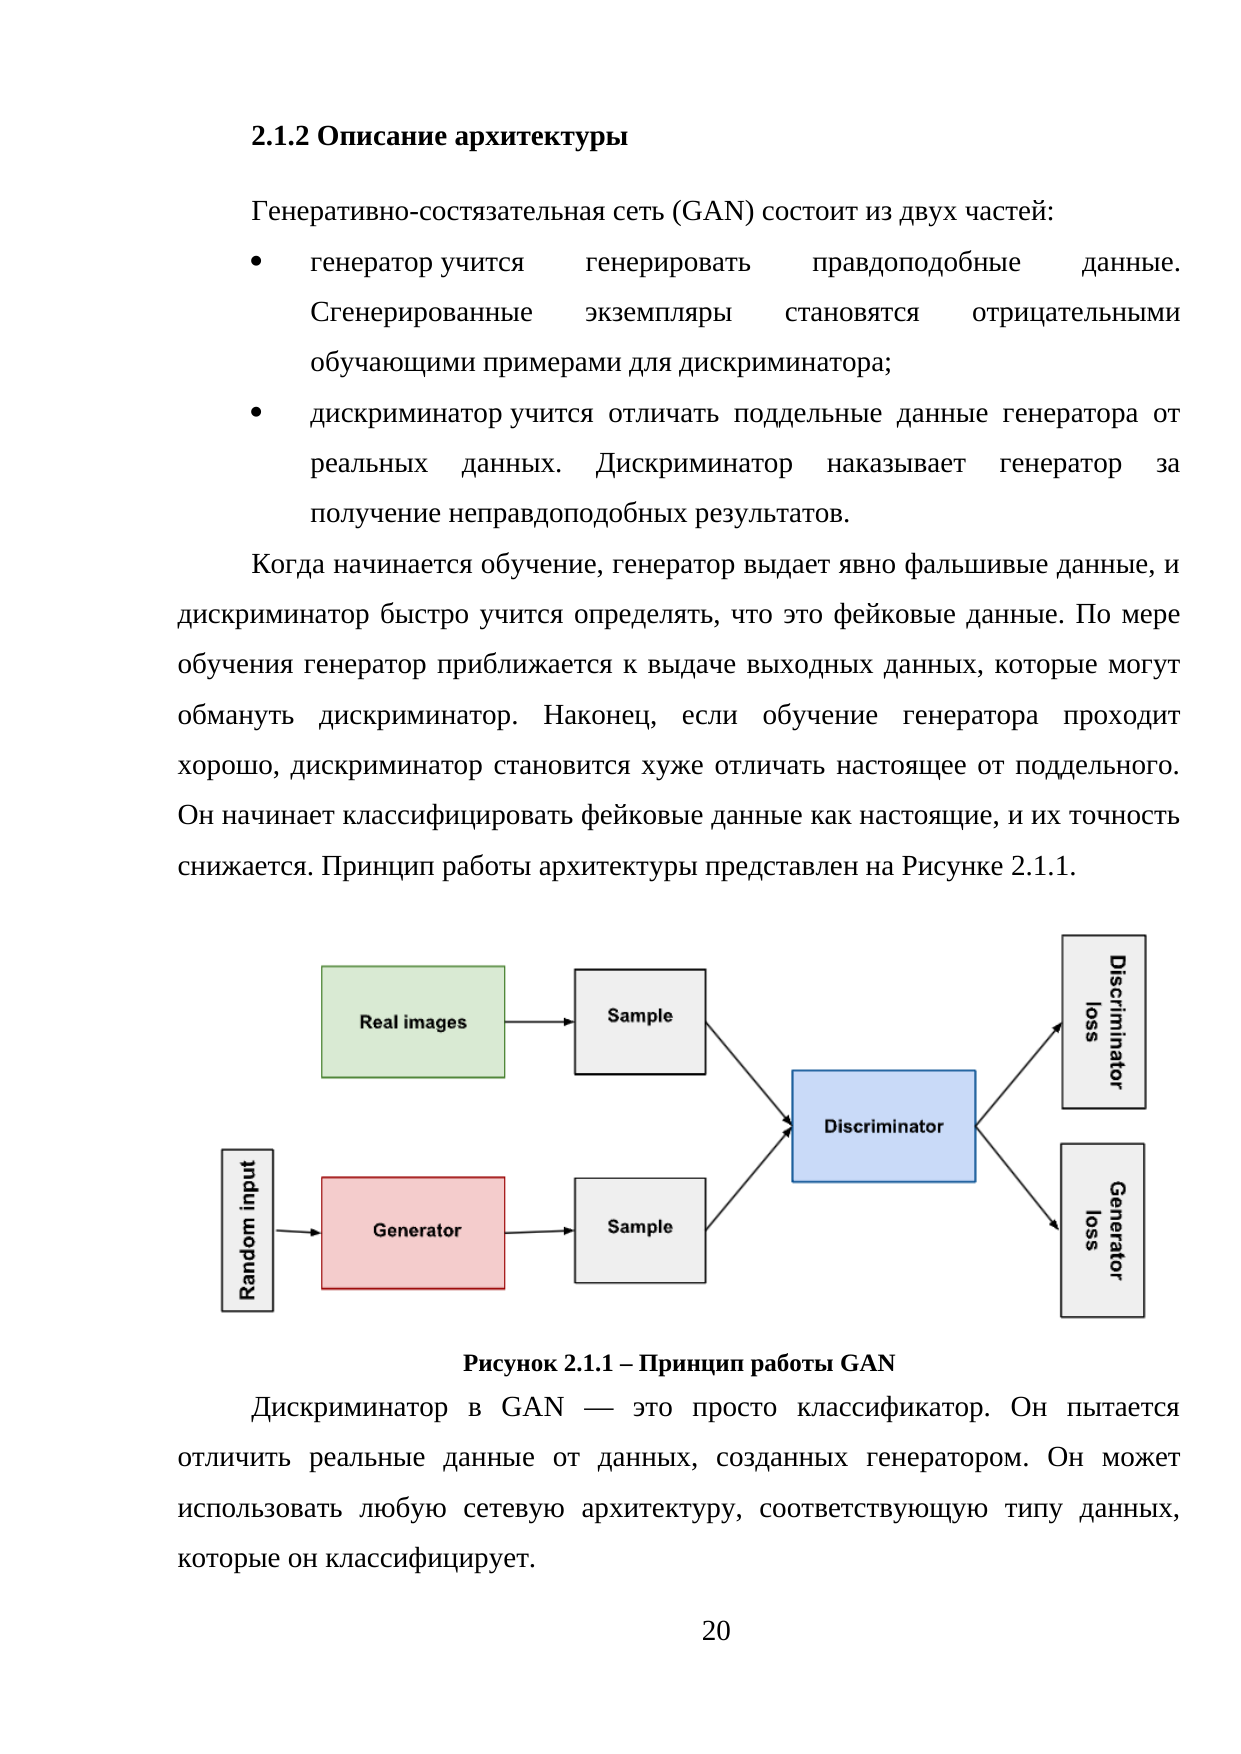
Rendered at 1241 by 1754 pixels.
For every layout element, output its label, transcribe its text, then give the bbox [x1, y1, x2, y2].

text генератор учится генерировать правдоподобные данные. Сгенерированные экземпляры становятся отрицательными обучающими примерами для дискриминатора; [251, 244, 1181, 378]
picture [177, 898, 1182, 1348]
subtitle 2.1.2 Описание архитектуры [177, 118, 1181, 152]
text Генеративно-состязательная сеть (GAN) состоит из двух частей: [177, 193, 1181, 227]
text Когда начинается обучение, генератор выдает явно фальшивые данные, и дискриминатор быстро учится определять, что это фейковые данные. По мере обучения генератор приближается к выдаче выходных данных, которые могут обмануть дискриминатор. Наконец, если обучение генератора проходит хорошо, дискриминатор становится хуже отличать настоящее от поддельного. Он начинает классифицировать фейковые данные как настоящие, и их точность снижается. Принцип работы архитектуры представлен на Рисунке 2.1.1. [177, 546, 1181, 881]
text Дискриминатор в GAN — это просто классификатор. Он пытается отличить реальные данные от данных, созданных генератором. Он может использовать любую сетевую архитектуру, соответствующую типу данных, которые он классифицирует. [177, 1389, 1181, 1573]
text Рисунок 2.1.1 – Принцип работы GAN [177, 1348, 1181, 1377]
text дискриминатор учится отличать поддельные данные генератора от реальных данных. Дискриминатор наказывает генератор за получение неправдоподобных результатов. [251, 395, 1181, 529]
